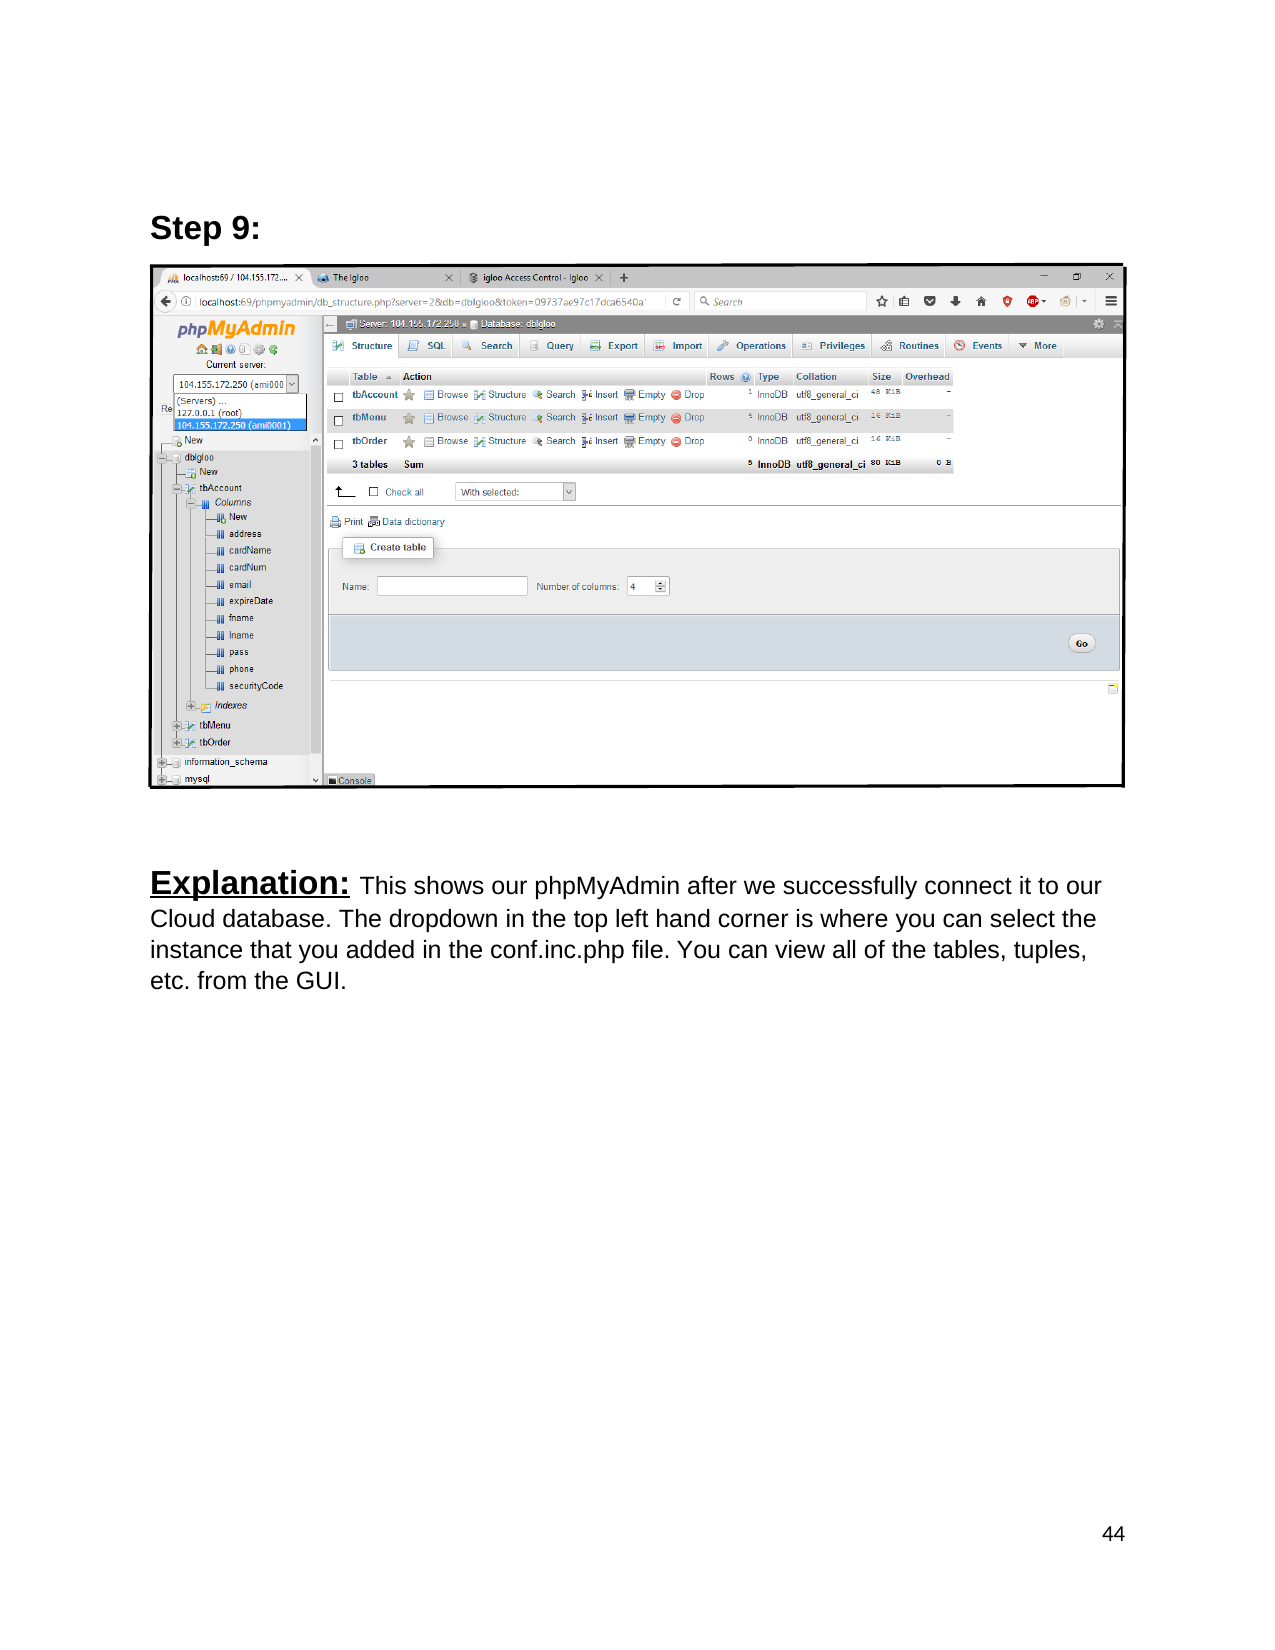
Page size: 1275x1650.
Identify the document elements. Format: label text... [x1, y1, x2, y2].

text Explanation: This shows our phpMyAdmin after we successfully connect it to our Cloud database. The dropdown in the top left hand corner is where you can select the instance that you added in the conf.inc.php file. You can view all of the tables, tuples, etc. from the GUI. [150, 863, 1125, 995]
text Step 9: [150, 208, 1125, 247]
picture [152, 266, 1123, 785]
